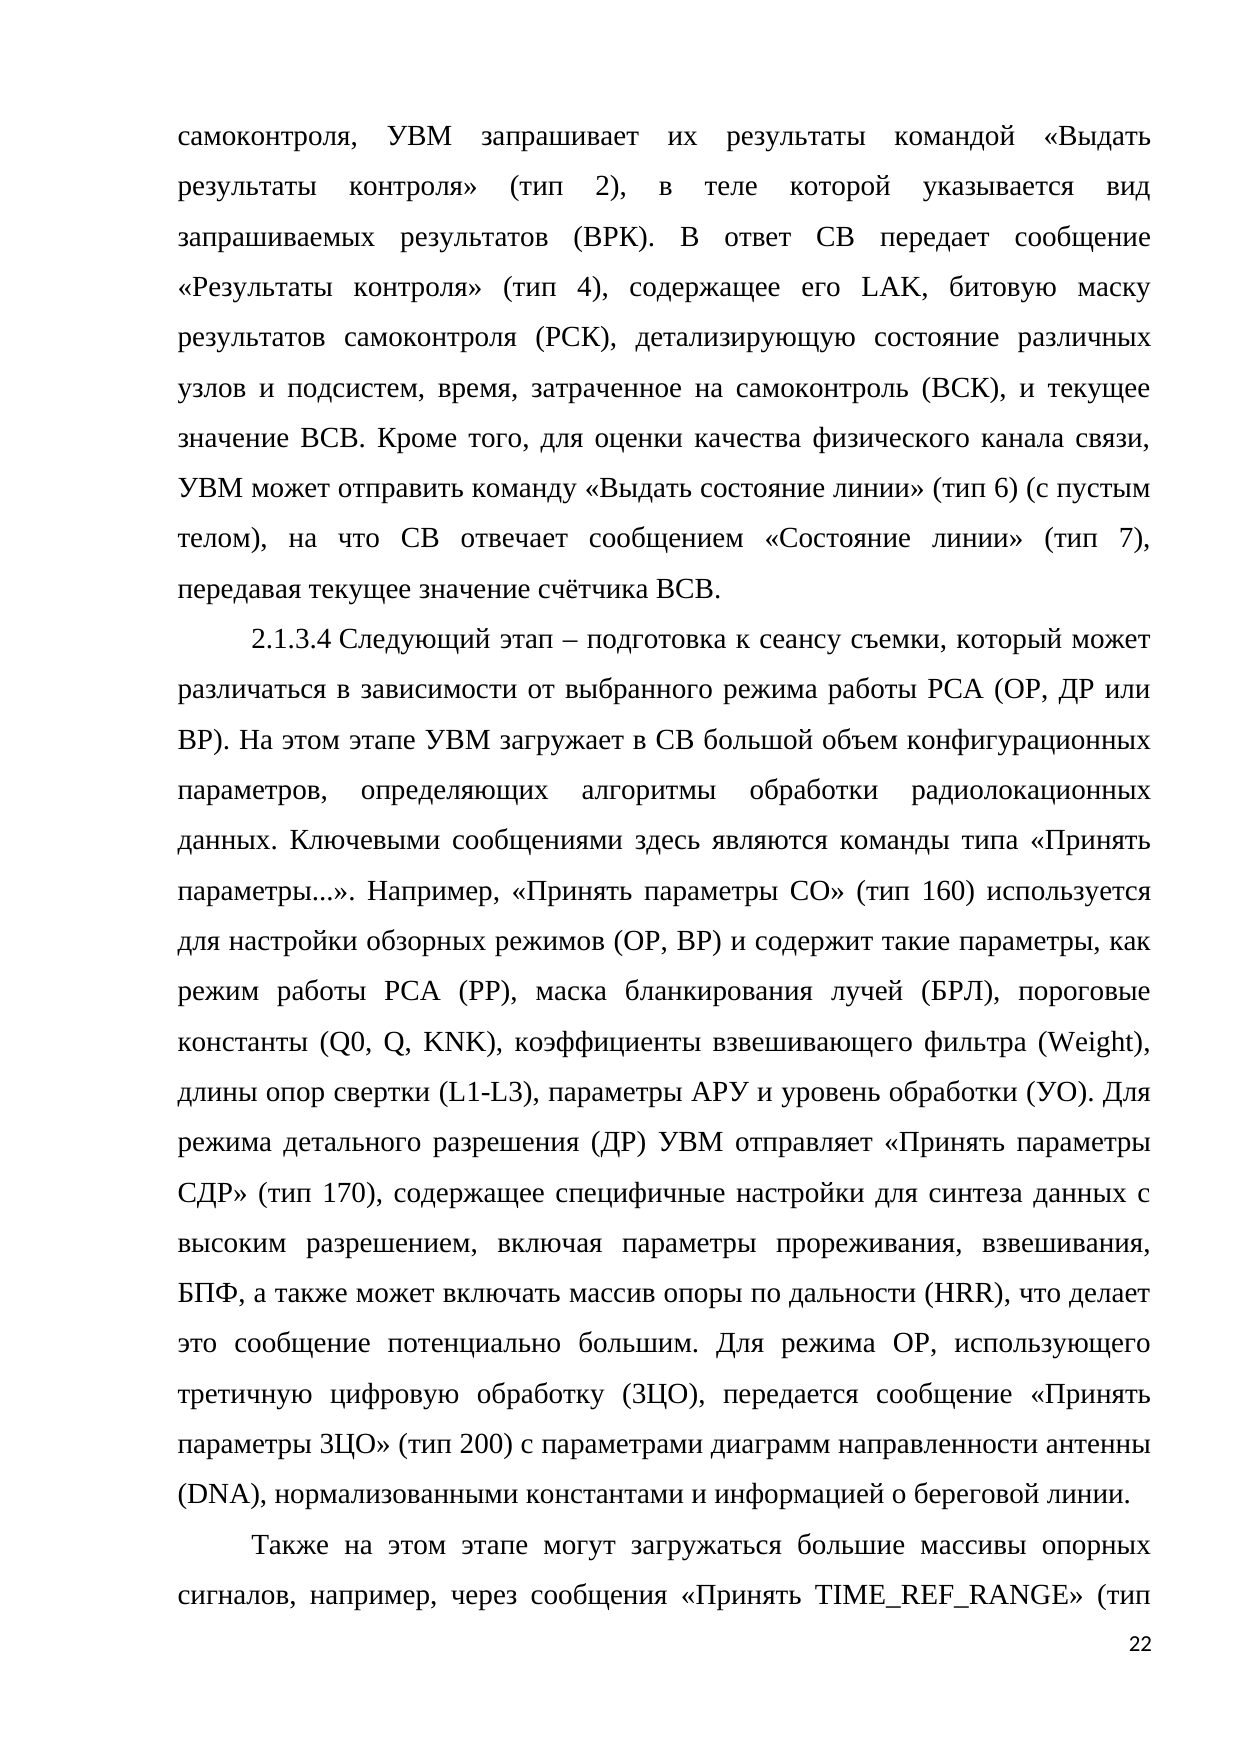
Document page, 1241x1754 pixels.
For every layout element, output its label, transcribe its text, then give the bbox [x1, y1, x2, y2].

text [177, 118, 1152, 604]
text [177, 1527, 1152, 1611]
text Следующий этап – подготовка к сеансу съемки, который может различаться в зависимости от выбранного режима работы РСА (ОР, ДР или ВР). На этом этапе УВМ загружает в СВ большой объем конфигурационных параметров, определяющих алгоритмы обработки радиолокационных данных. Ключевыми сообщениями здесь являются команды типа «Принять параметры...». Например, «Принять параметры СО» (тип 160) используется для настройки обзорных режимов (ОР, ВР) и содержит такие параметры, как режим работы РСА (РР), маска бланкирования лучей (БРЛ), пороговые константы (Q0, Q, KNK), коэффициенты взвешивающего фильтра (Weight), длины опор свертки (L1-L3), параметры АРУ и уровень обработки (УО). Для режима детального разрешения (ДР) УВМ отправляет «Принять параметры СДР» (тип 170), содержащее специфичные настройки для синтеза данных с высоким разрешением, включая параметры прореживания, взвешивания, БПФ, а также может включать массив опоры по дальности (HRR), что делает это сообщение потенциально большим. Для режима ОР, использующего третичную цифровую обработку (3ЦО), передается сообщение «Принять параметры 3ЦО» (тип 200) с параметрами диаграмм направленности антенны (DNA), нормализованными константами и информацией о береговой линии. [177, 621, 1152, 1510]
